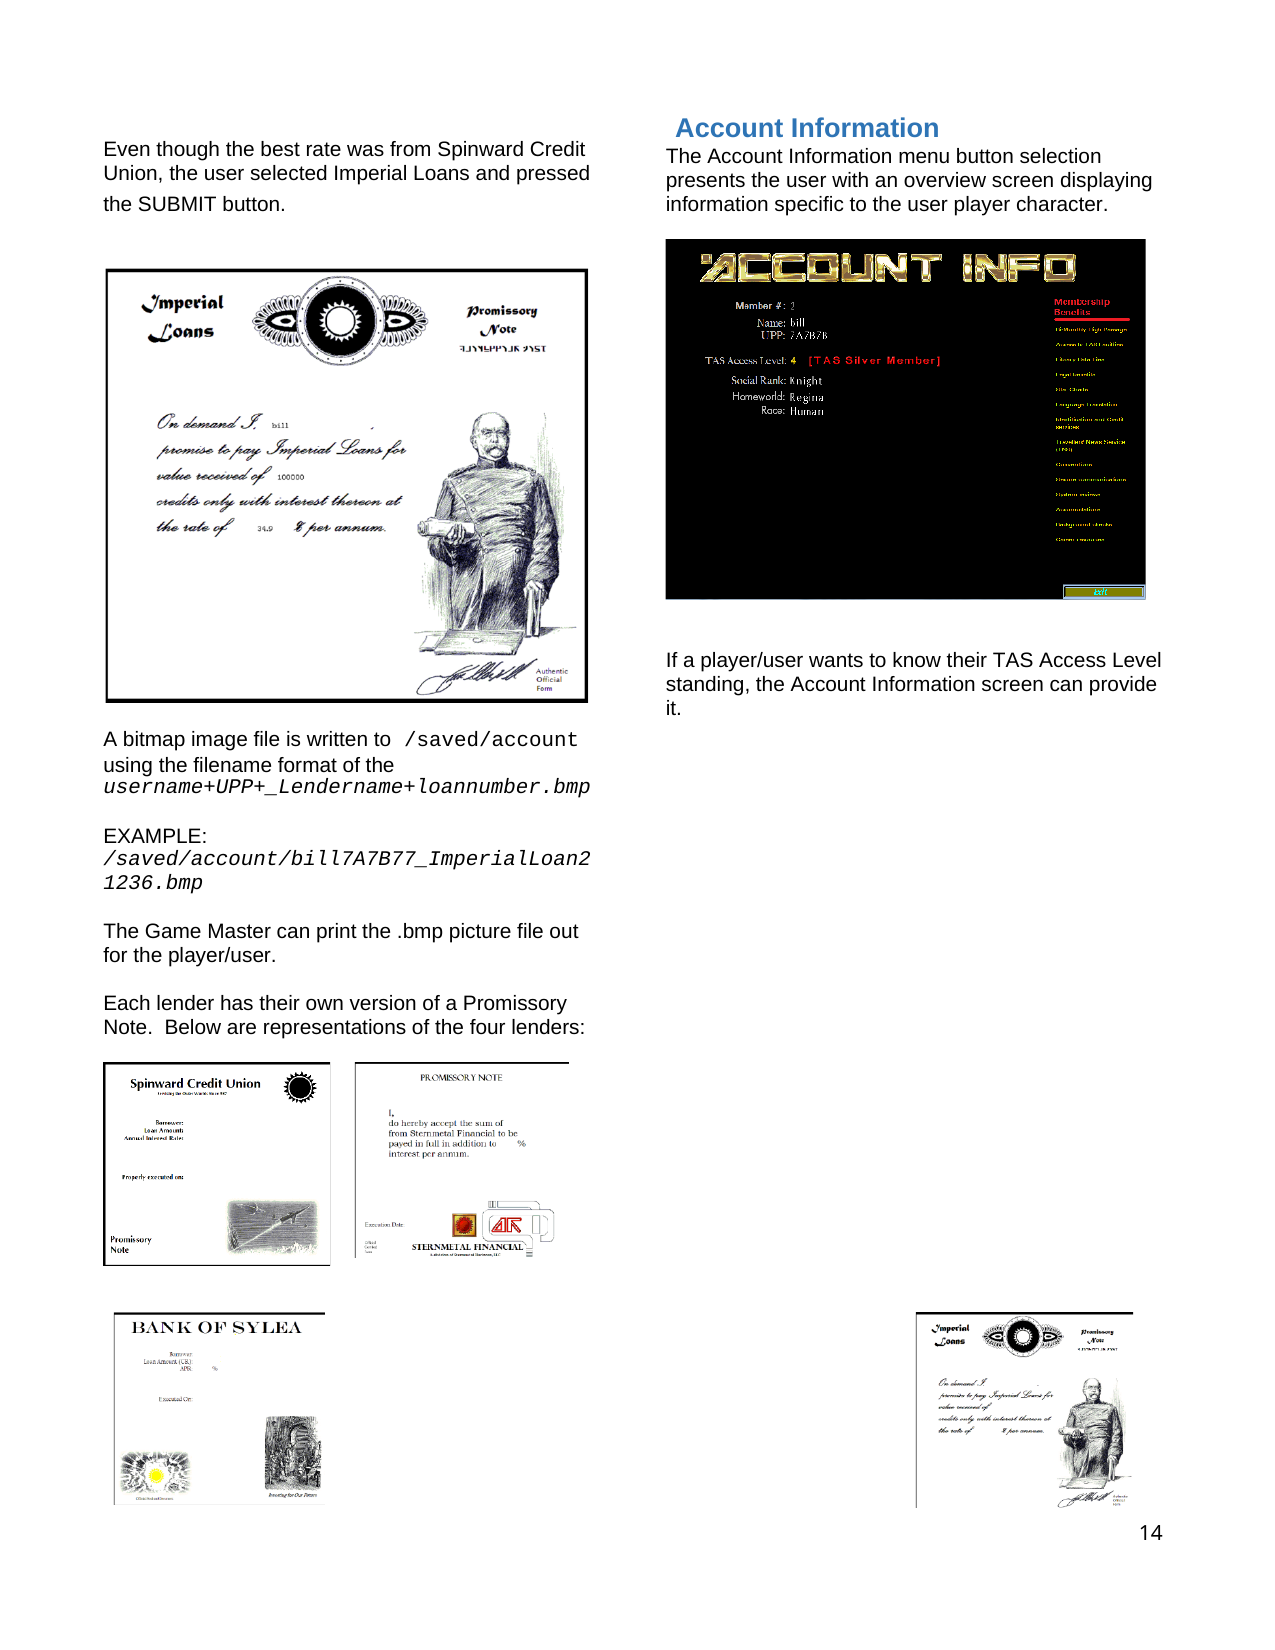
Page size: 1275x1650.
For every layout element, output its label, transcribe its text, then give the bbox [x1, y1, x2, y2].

text The Game Master can print the .bmp picture file out for the player/user. [103, 919, 600, 967]
text Even though the best rate was from Spinward Credit Union, the user selected Imperial Loans and pressed the SUBMIT button. [103, 136, 600, 218]
picture [665, 239, 1146, 600]
text If a player/user wants to know their TAS Access Level standing, the Account Information screen can provide it. [666, 647, 1162, 719]
picture [103, 266, 589, 703]
picture [103, 1062, 331, 1266]
picture [914, 1312, 1134, 1506]
text EXAMPLE: /saved/account/bill7A7B77_ImperialLoan21236.bmp [103, 824, 600, 895]
picture [112, 1312, 325, 1503]
text Each lender has their own version of a Promissory Note. Below are representations of the four lenders: [103, 991, 600, 1039]
text A bitmap image file is written to /saved/account using the filename format of the username+UPP+_Lendername+loannumber.bmp [103, 727, 600, 800]
subtitle Account Information [675, 112, 1162, 144]
picture [353, 1062, 569, 1256]
text The Account Information menu button selection presents the user with an overview screen displaying information specific to the user player character. [666, 144, 1162, 216]
